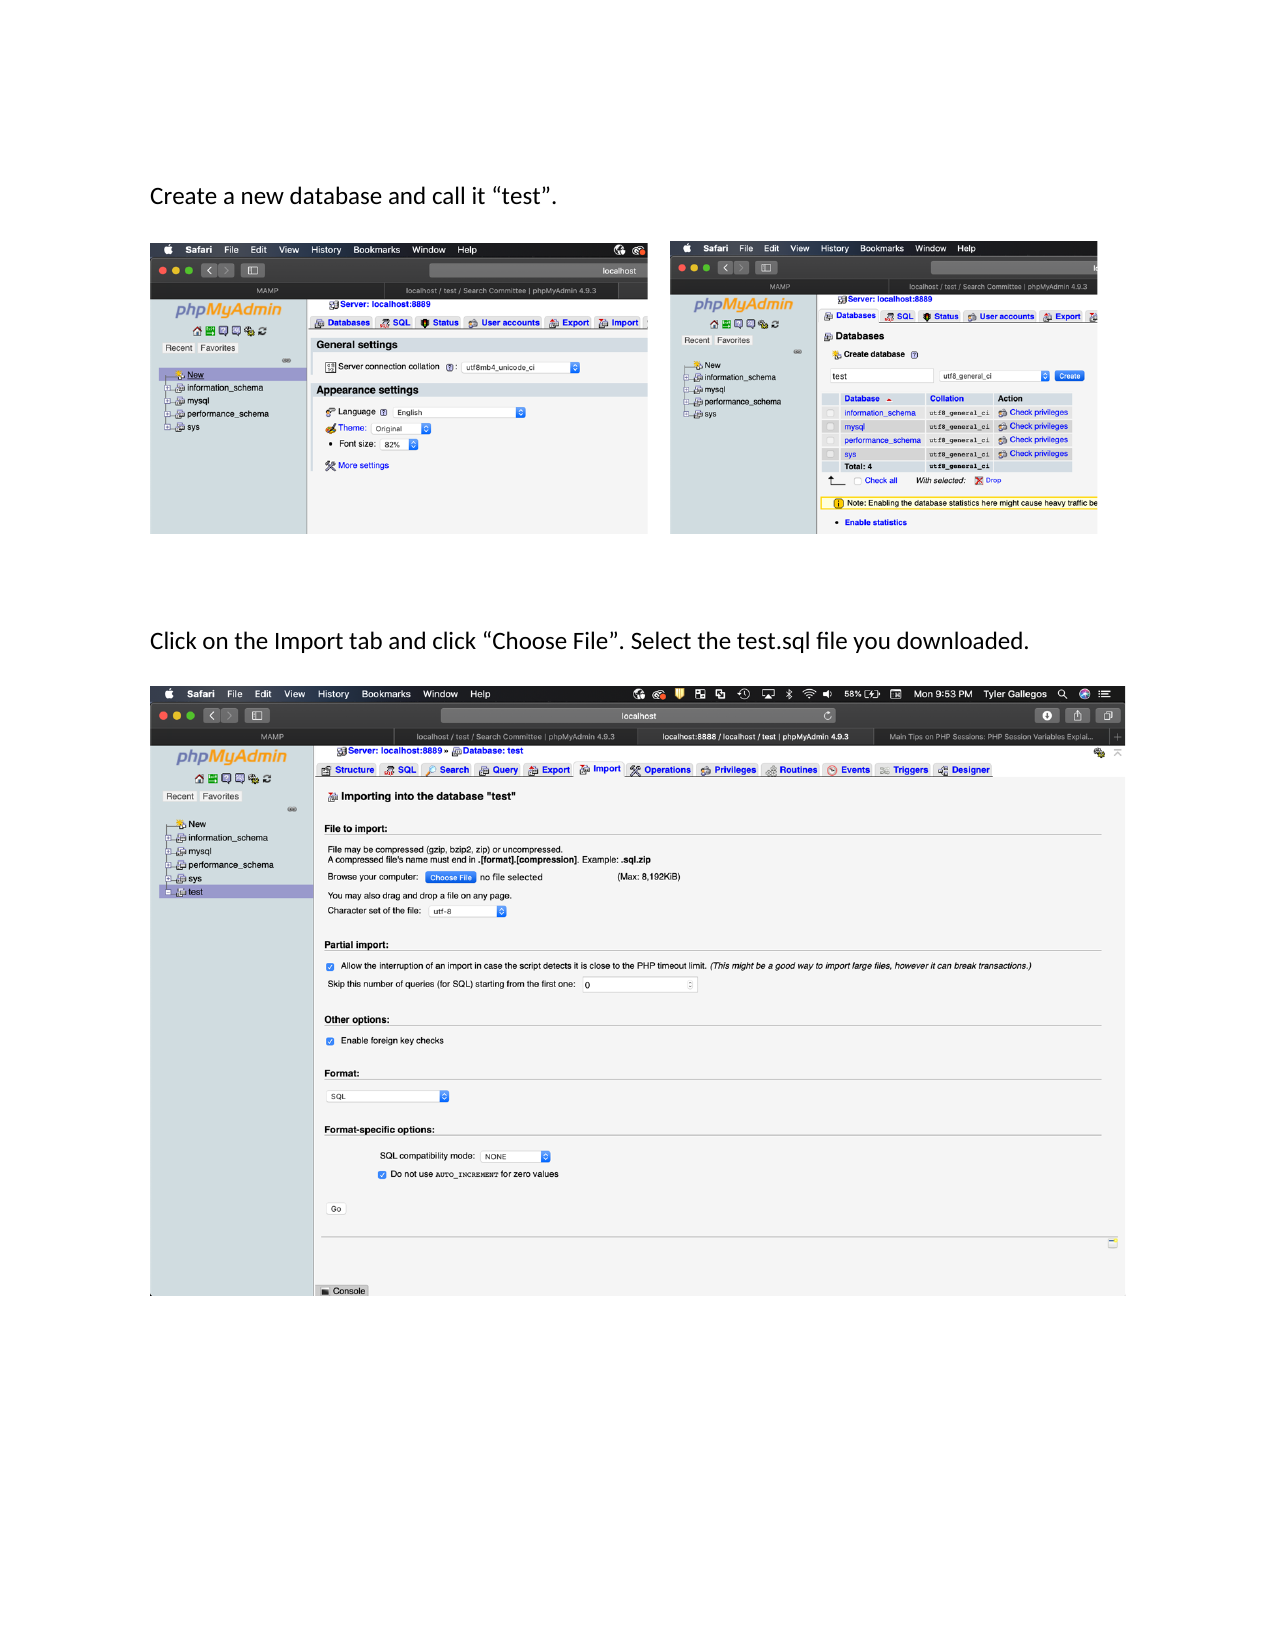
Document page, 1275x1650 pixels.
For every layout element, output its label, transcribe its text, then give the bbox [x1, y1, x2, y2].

text Click on the Import tab and click “Choose File”. Select the test.sql file you downloaded. [150, 626, 1125, 656]
picture [670, 241, 1098, 534]
text Create a new database and call it “test”. [150, 181, 1125, 211]
picture [150, 686, 1125, 1296]
picture [150, 243, 648, 534]
